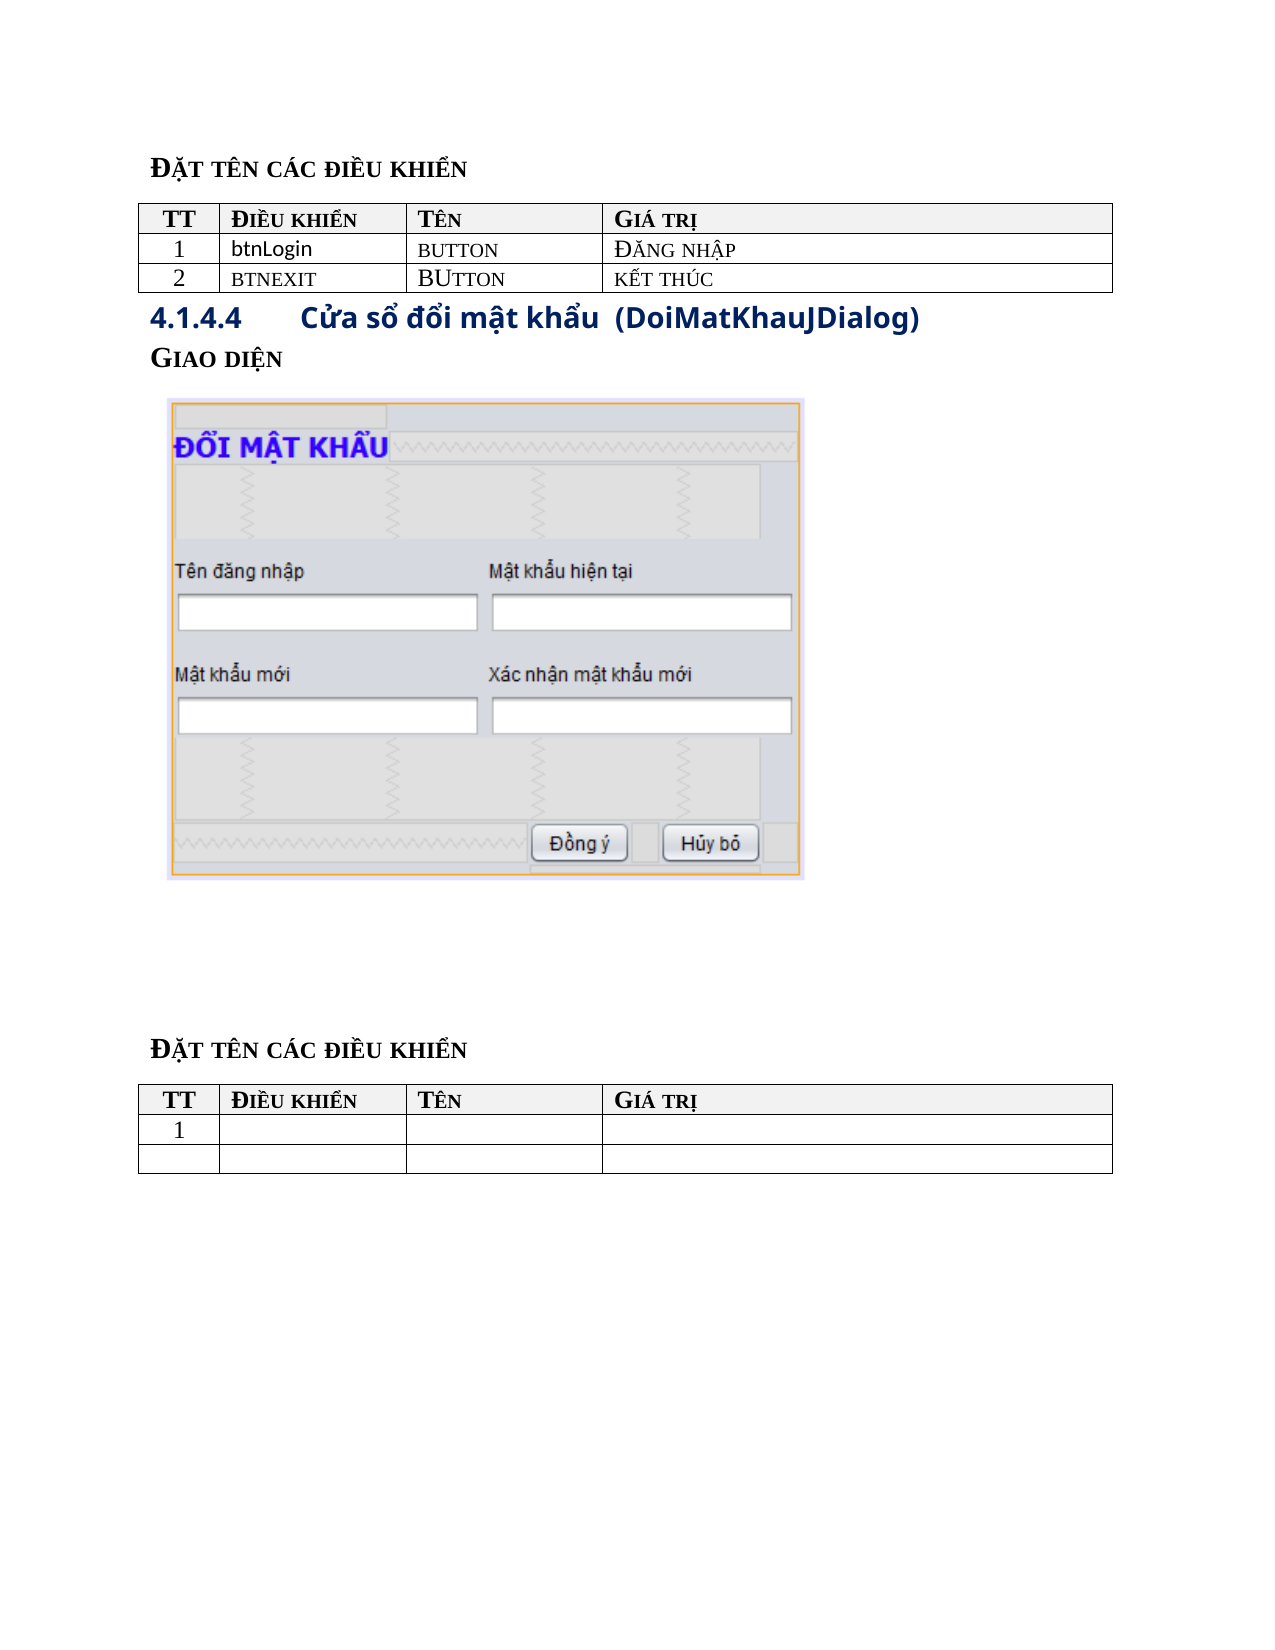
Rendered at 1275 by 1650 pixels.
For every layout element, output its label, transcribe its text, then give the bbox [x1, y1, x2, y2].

table_cell 2 [139, 264, 219, 292]
table_cell [603, 1145, 1112, 1173]
table_header Tên [407, 1085, 602, 1114]
table_cell 1 [139, 1115, 219, 1143]
text Giao diện [150, 340, 1125, 374]
text Đặt tên các điều khiển [150, 1031, 1125, 1065]
subtitle Cửa sổ đổi mật khẩu (DoiMatKhauJDialog) [150, 297, 1125, 337]
table_header TT [139, 204, 219, 233]
table_cell Đăng nhập [603, 234, 1112, 262]
table_header TT [139, 1085, 219, 1114]
table_cell button [407, 234, 602, 262]
table_header Tên [407, 204, 602, 233]
table_cell [407, 1115, 602, 1143]
table_cell btnexit [220, 264, 406, 292]
table_cell kết thúc [603, 264, 1112, 292]
table_header Giá trị [603, 204, 1112, 233]
table_header Điều khiển [220, 1085, 406, 1114]
table_cell btnLogin [220, 234, 406, 262]
picture [150, 393, 966, 1012]
table_cell [139, 1145, 219, 1173]
table_cell BUtton [407, 264, 602, 292]
table_cell [220, 1115, 406, 1143]
table_cell 1 [139, 234, 219, 262]
table_cell [220, 1145, 406, 1173]
table_header Điều khiển [220, 204, 406, 233]
table_cell [603, 1115, 1112, 1143]
text Đặt tên các điều khiển [150, 150, 1125, 183]
table_cell [407, 1145, 602, 1173]
table_header Giá trị [603, 1085, 1112, 1114]
